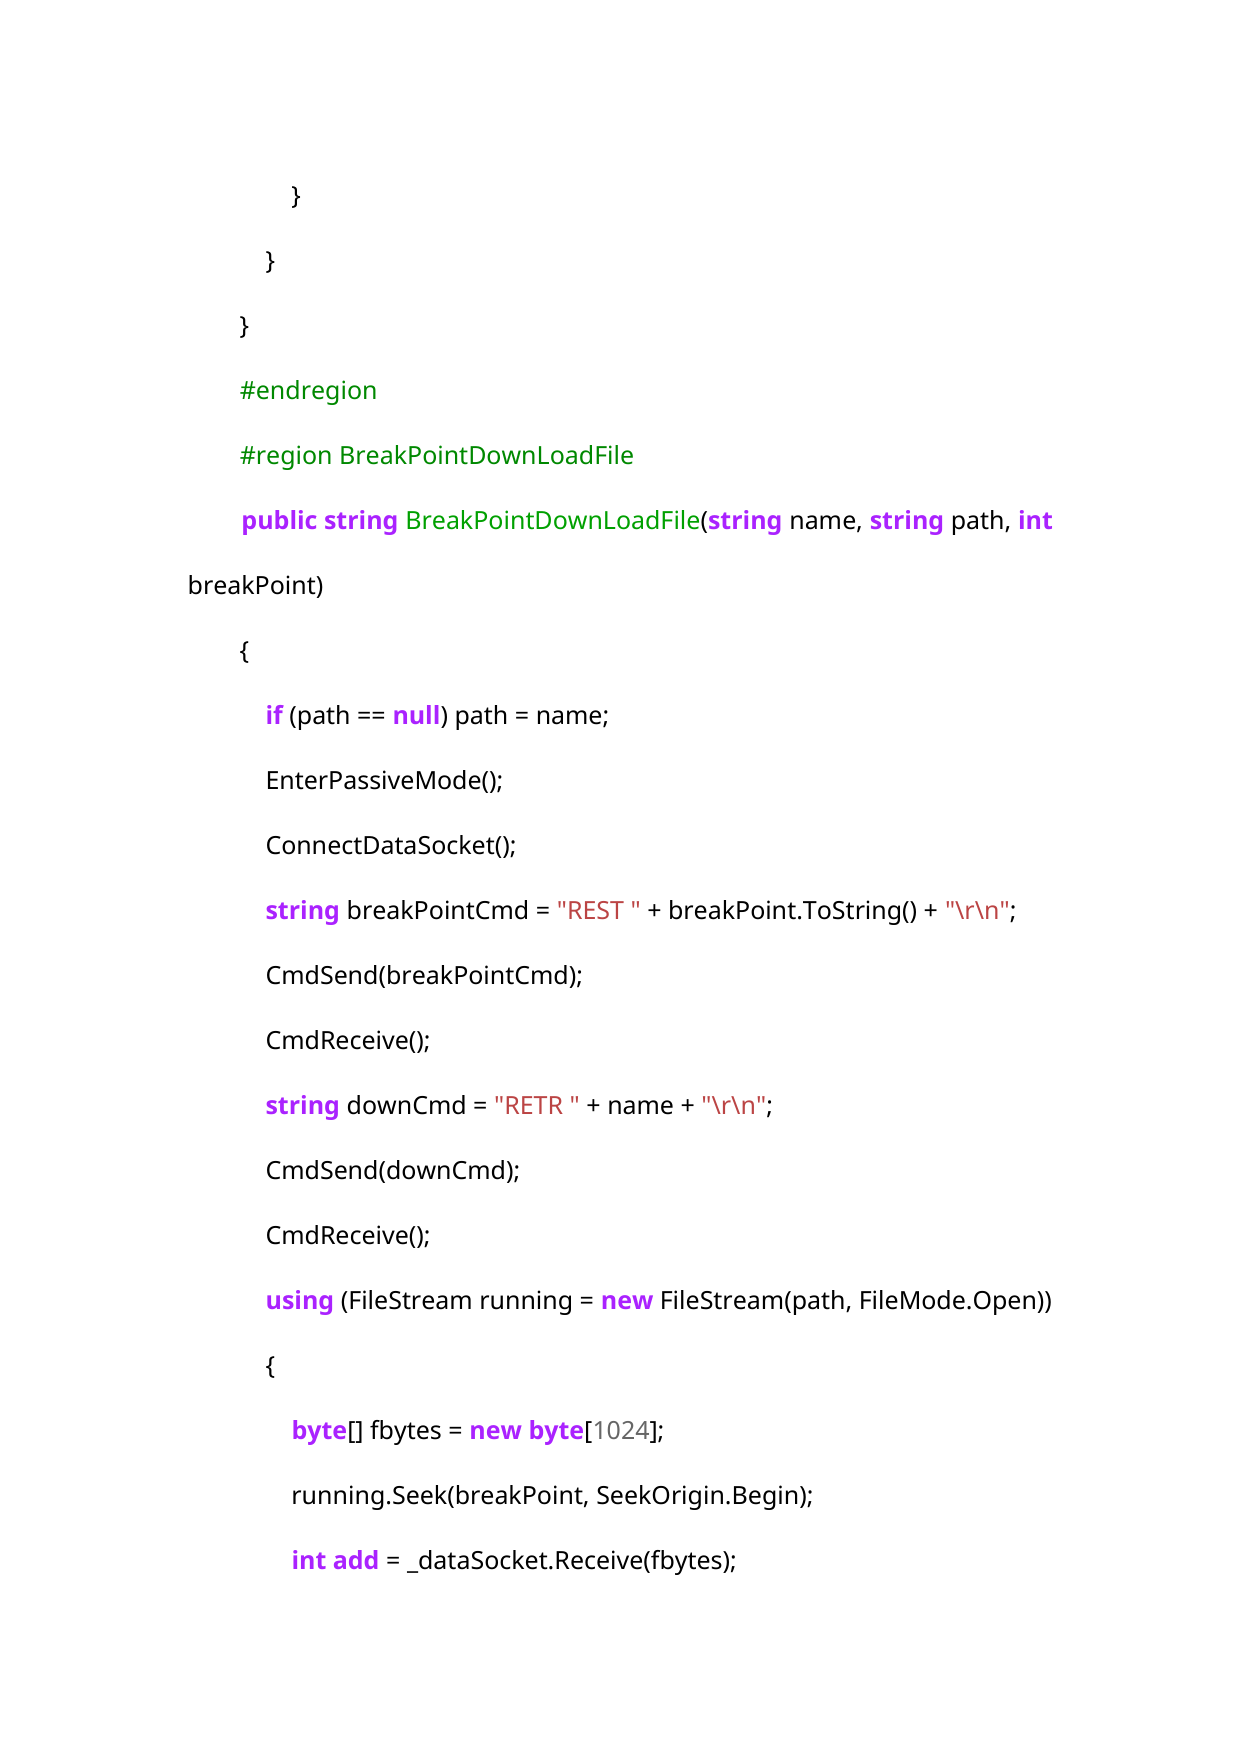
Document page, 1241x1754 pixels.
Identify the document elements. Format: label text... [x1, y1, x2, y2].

text } [187, 292, 1053, 357]
text CmdSend(breakPointCmd); [187, 942, 1053, 1007]
text #region BreakPointDownLoadFile [187, 422, 1053, 487]
text int add = _dataSocket.Receive(fbytes); [187, 1527, 1053, 1592]
text CmdReceive(); [187, 1202, 1053, 1267]
text ConnectDataSocket(); [187, 812, 1053, 877]
text public string BreakPointDownLoadFile(string name, string path, int breakPoint) [187, 487, 1053, 617]
text } [187, 227, 1053, 292]
text string breakPointCmd = "REST " + breakPoint.ToString() + "\r\n"; [187, 877, 1053, 942]
text using (FileStream running = new FileStream(path, FileMode.Open)) [187, 1267, 1053, 1332]
text running.Seek(breakPoint, SeekOrigin.Begin); [187, 1462, 1053, 1527]
text CmdSend(downCmd); [187, 1137, 1053, 1202]
text EnterPassiveMode(); [187, 747, 1053, 812]
text CmdReceive(); [187, 1007, 1053, 1072]
text byte[] fbytes = new byte[1024]; [187, 1397, 1053, 1462]
text { [187, 1332, 1053, 1397]
text if (path == null) path = name; [187, 682, 1053, 747]
text { [187, 617, 1053, 682]
text } [187, 162, 1053, 227]
text #endregion [187, 357, 1053, 422]
text string downCmd = "RETR " + name + "\r\n"; [187, 1072, 1053, 1137]
